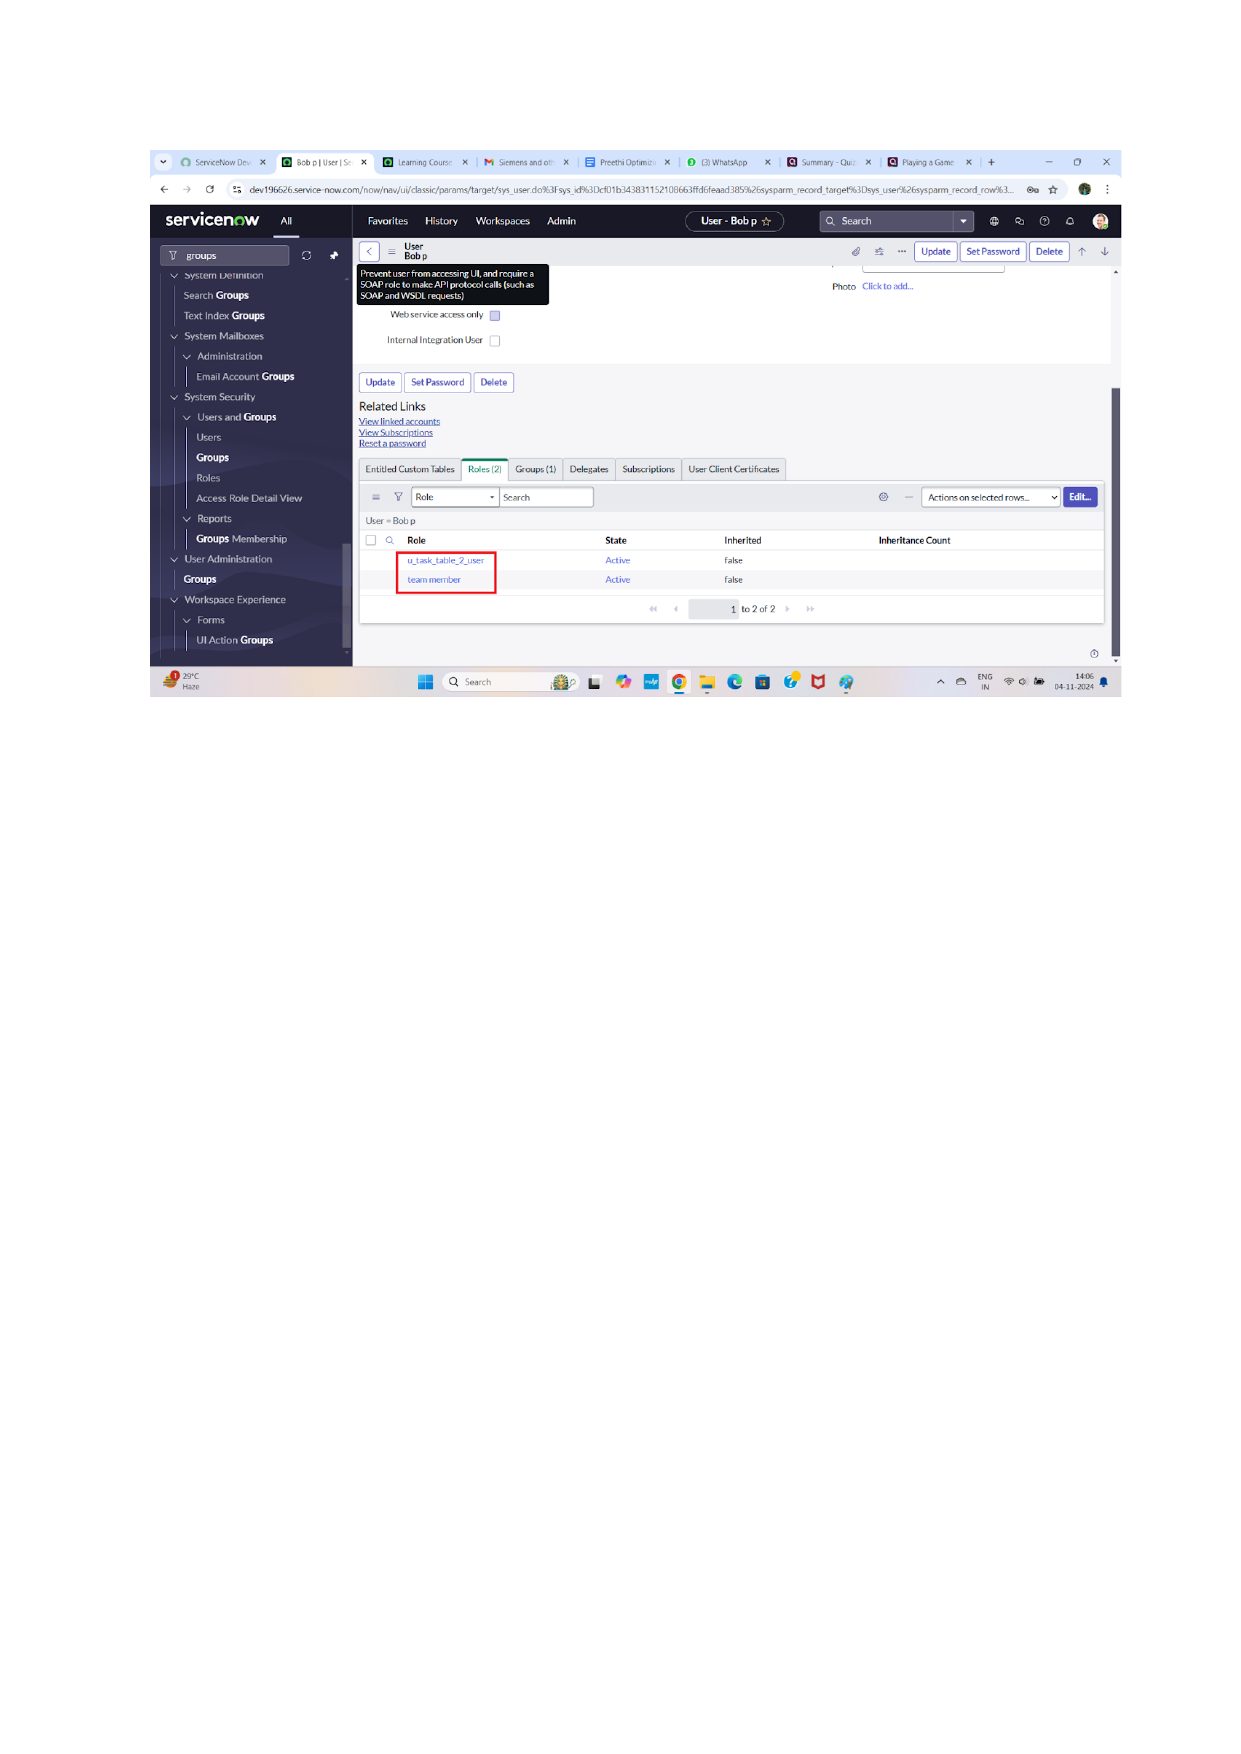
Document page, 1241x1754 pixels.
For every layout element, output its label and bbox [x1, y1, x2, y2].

picture [150, 150, 1241, 806]
